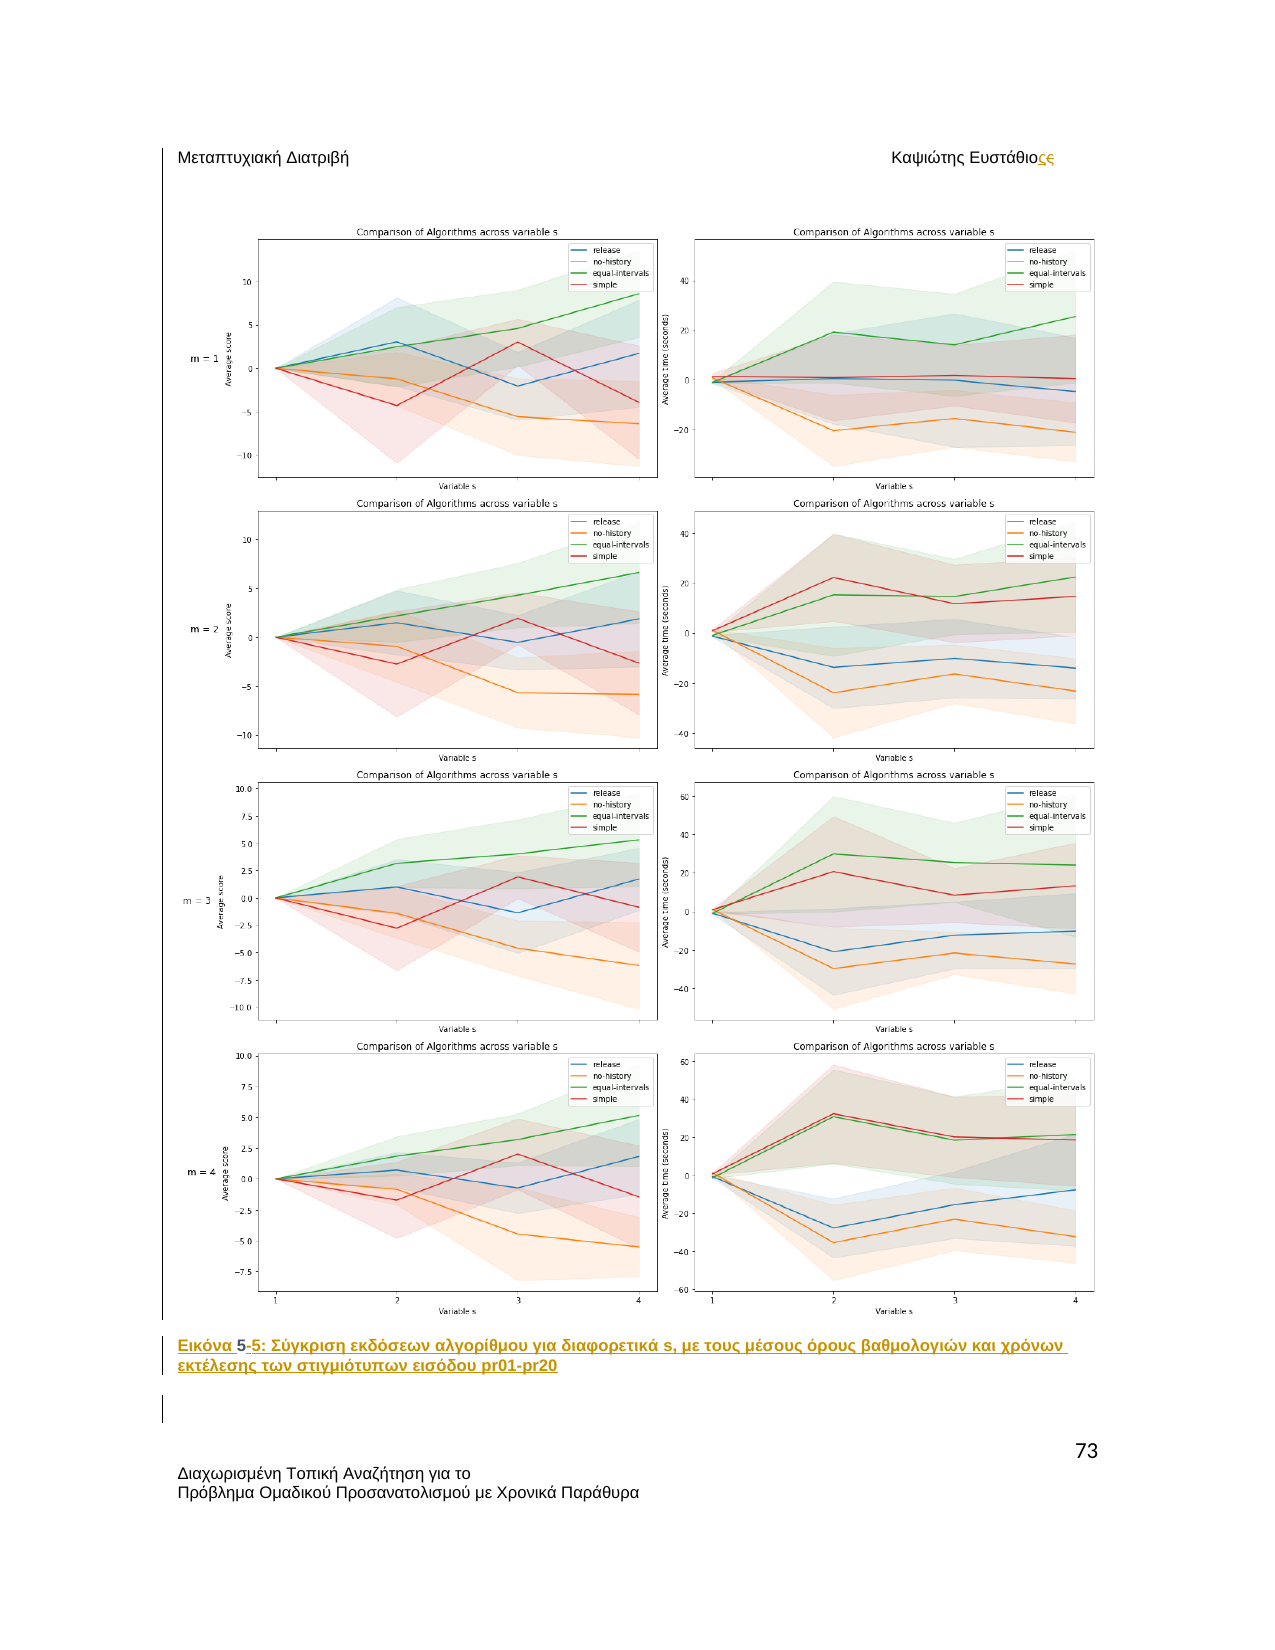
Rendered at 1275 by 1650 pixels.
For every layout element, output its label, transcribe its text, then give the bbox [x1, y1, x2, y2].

text 5 [177, 1336, 1098, 1374]
picture [177, 222, 1098, 1320]
